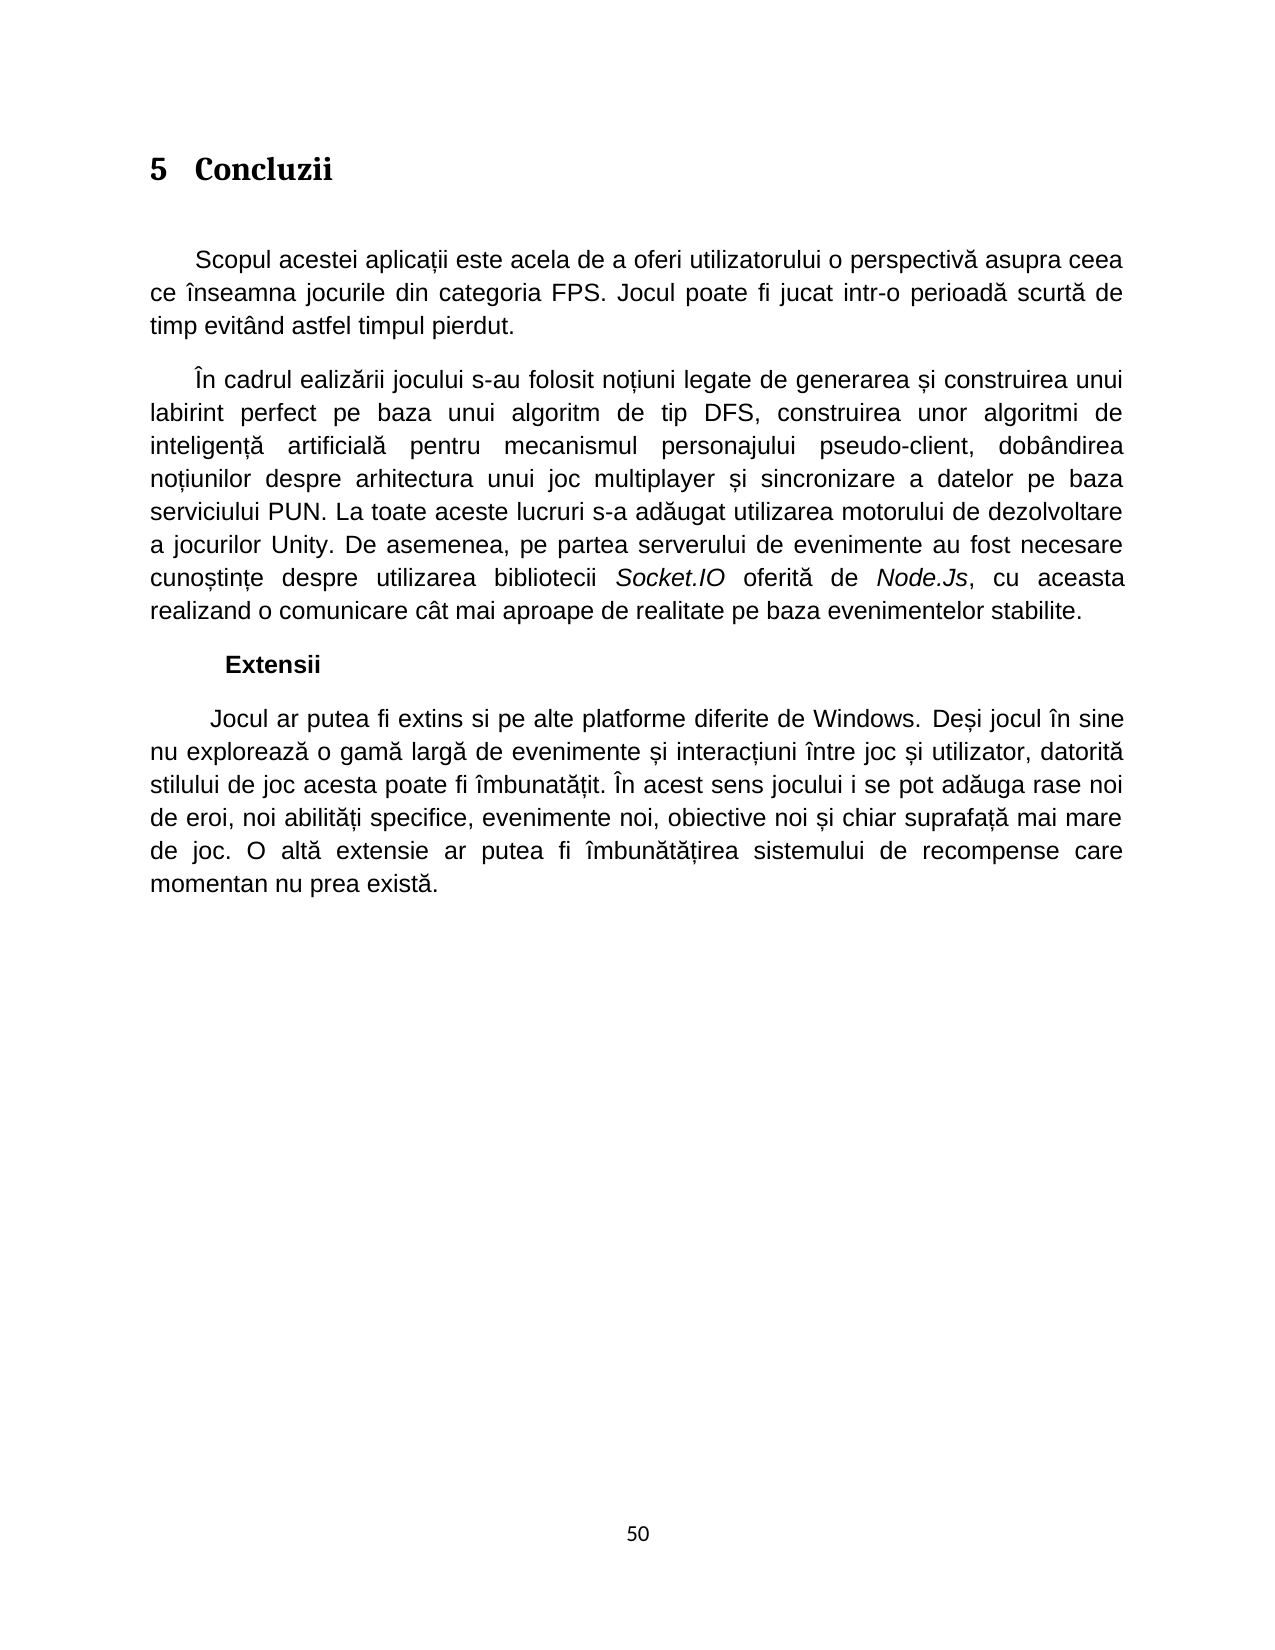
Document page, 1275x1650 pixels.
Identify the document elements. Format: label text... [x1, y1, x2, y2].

text Scopul acestei aplicații este acela de a oferi utilizatorului o perspectivă asupra ceea ce înseamna jocurile din categoria FPS. Jocul poate fi jucat intr-o perioadă scurtă de timp evitând astfel timpul pierdut. [150, 245, 1125, 340]
text În cadrul ealizării jocului s-au folosit noțiuni legate de generarea și construirea unui labirint perfect pe baza unui algoritm de tip DFS, construirea unor algoritmi de inteligență artificială pentru mecanismul personajului pseudo-client, dobândirea noțiunilor despre arhitectura unui joc multiplayer și sincronizare a datelor pe baza serviciului PUN. La toate aceste lucruri s-a adăugat utilizarea motorului de dezolvoltare a jocurilor Unity. De asemenea, pe partea serverului de evenimente au fost necesare cunoștințe despre utilizarea bibliotecii Socket.IO oferită de Node.Js, cu aceasta realizand o comunicare cât mai aproape de realitate pe baza evenimentelor stabilite. [150, 365, 1125, 625]
text Extensii [150, 650, 1125, 679]
subtitle Concluzii [150, 150, 1125, 188]
text Jocul ar putea fi extins si pe alte platforme diferite de Windows. Deși jocul în sine nu explorează o gamă largă de evenimente și interacțiuni între joc și utilizator, datorită stilului de joc acesta poate fi îmbunatățit. În acest sens jocului i se pot adăuga rase noi de eroi, noi abilități specifice, evenimente noi, obiective noi și chiar suprafață mai mare de joc. O altă extensie ar putea fi îmbunătățirea sistemului de recompense care momentan nu prea există. [150, 704, 1125, 898]
